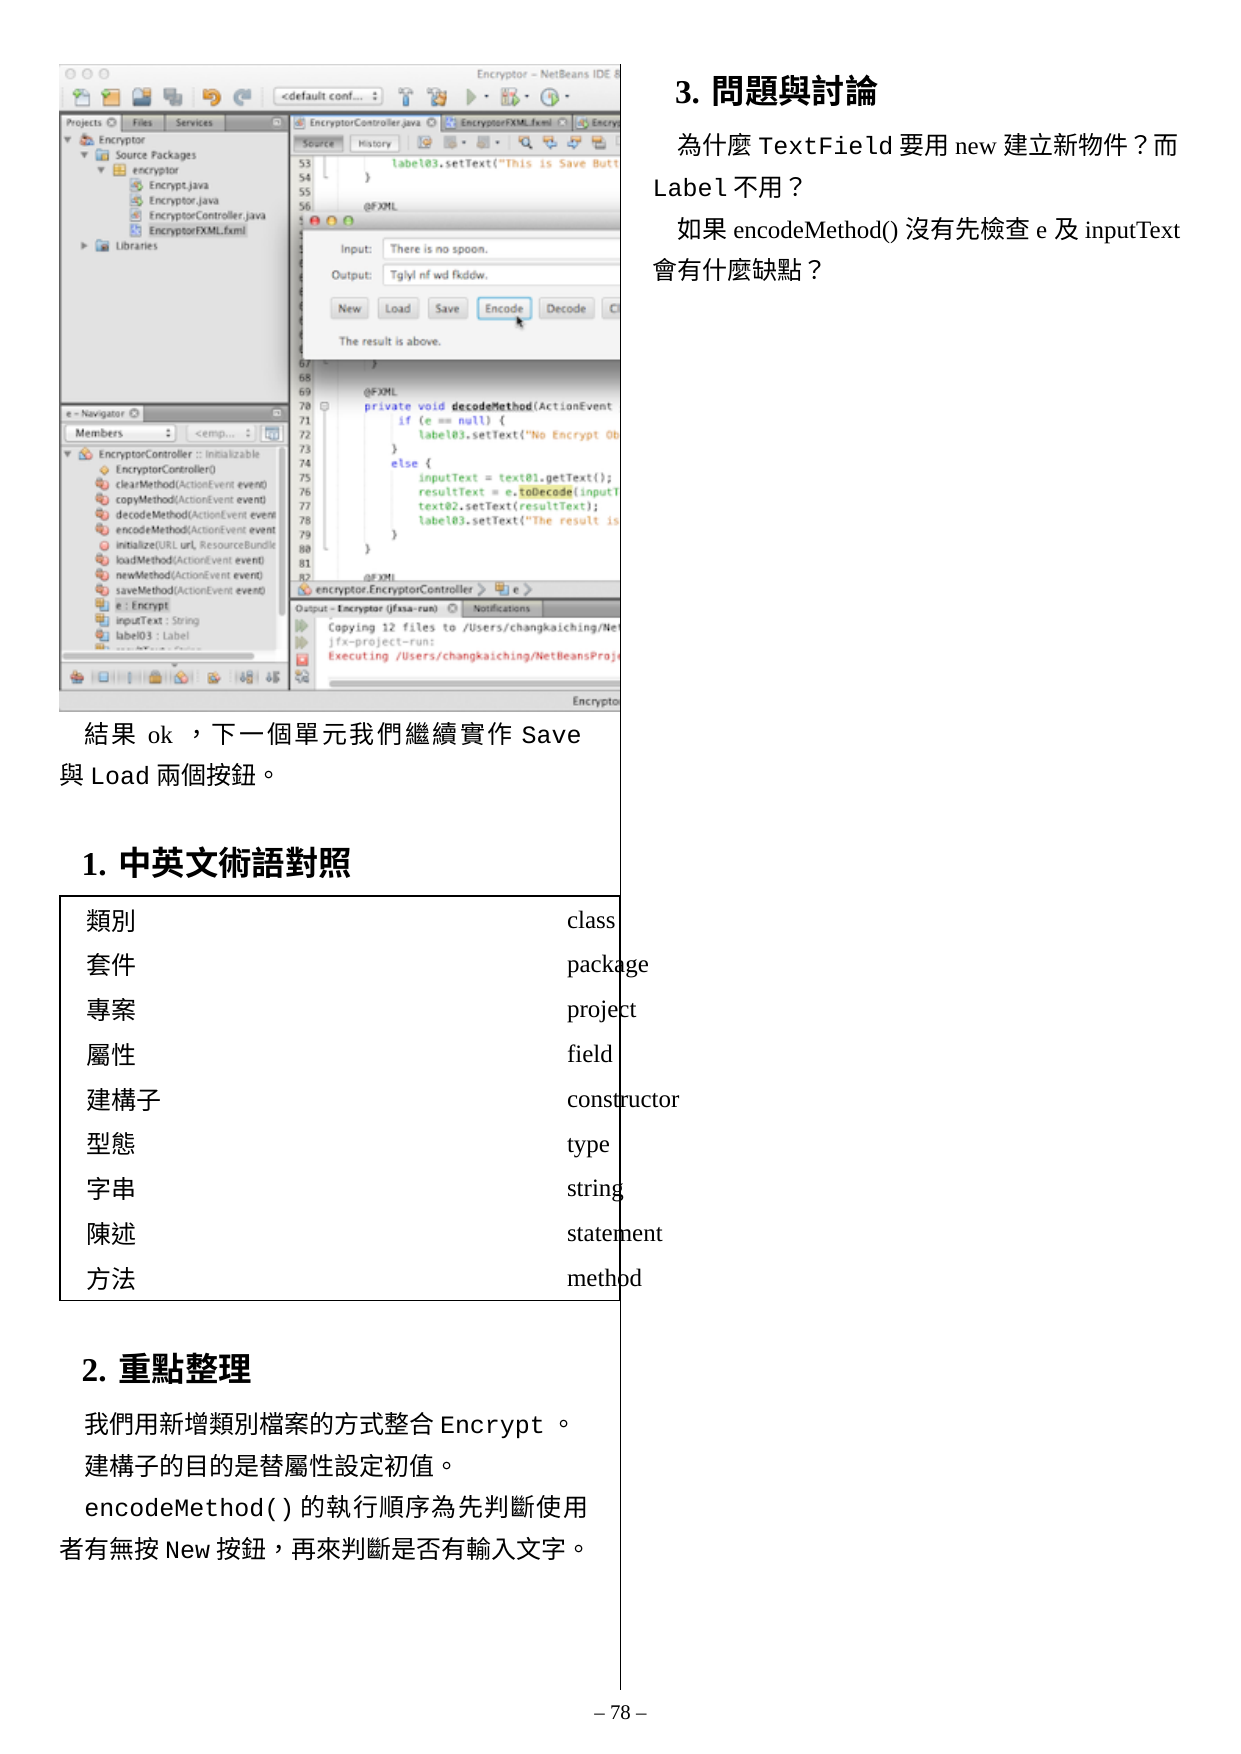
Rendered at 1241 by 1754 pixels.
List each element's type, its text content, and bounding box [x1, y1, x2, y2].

text 我們用新增類別檔案的方式整合 Encrypt 。 [59, 1402, 588, 1443]
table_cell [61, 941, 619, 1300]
text 結果 ok ，下一個單元我們繼續實作 Save 與 Load 兩個按鈕。 [59, 712, 588, 795]
text encodeMethod() 的執行順序為先判斷使用者有無按 New 按鈕，再來判斷是否有輸入文字。 [59, 1485, 588, 1568]
subtitle 問題與討論 [700, 64, 1181, 113]
subtitle 重點整理 [106, 1343, 588, 1391]
picture [59, 64, 620, 712]
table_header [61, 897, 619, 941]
text 為什麼 TextField 要用 new 建立新物件？而 Label 不用？ [652, 123, 1181, 206]
text 建構子的目的是替屬性設定初值。 [59, 1443, 588, 1485]
subtitle 中英文術語對照 [106, 836, 588, 885]
text 如果 encodeMethod() 沒有先檢查 e 及 inputText 會有什麼缺點？ [652, 206, 1181, 290]
